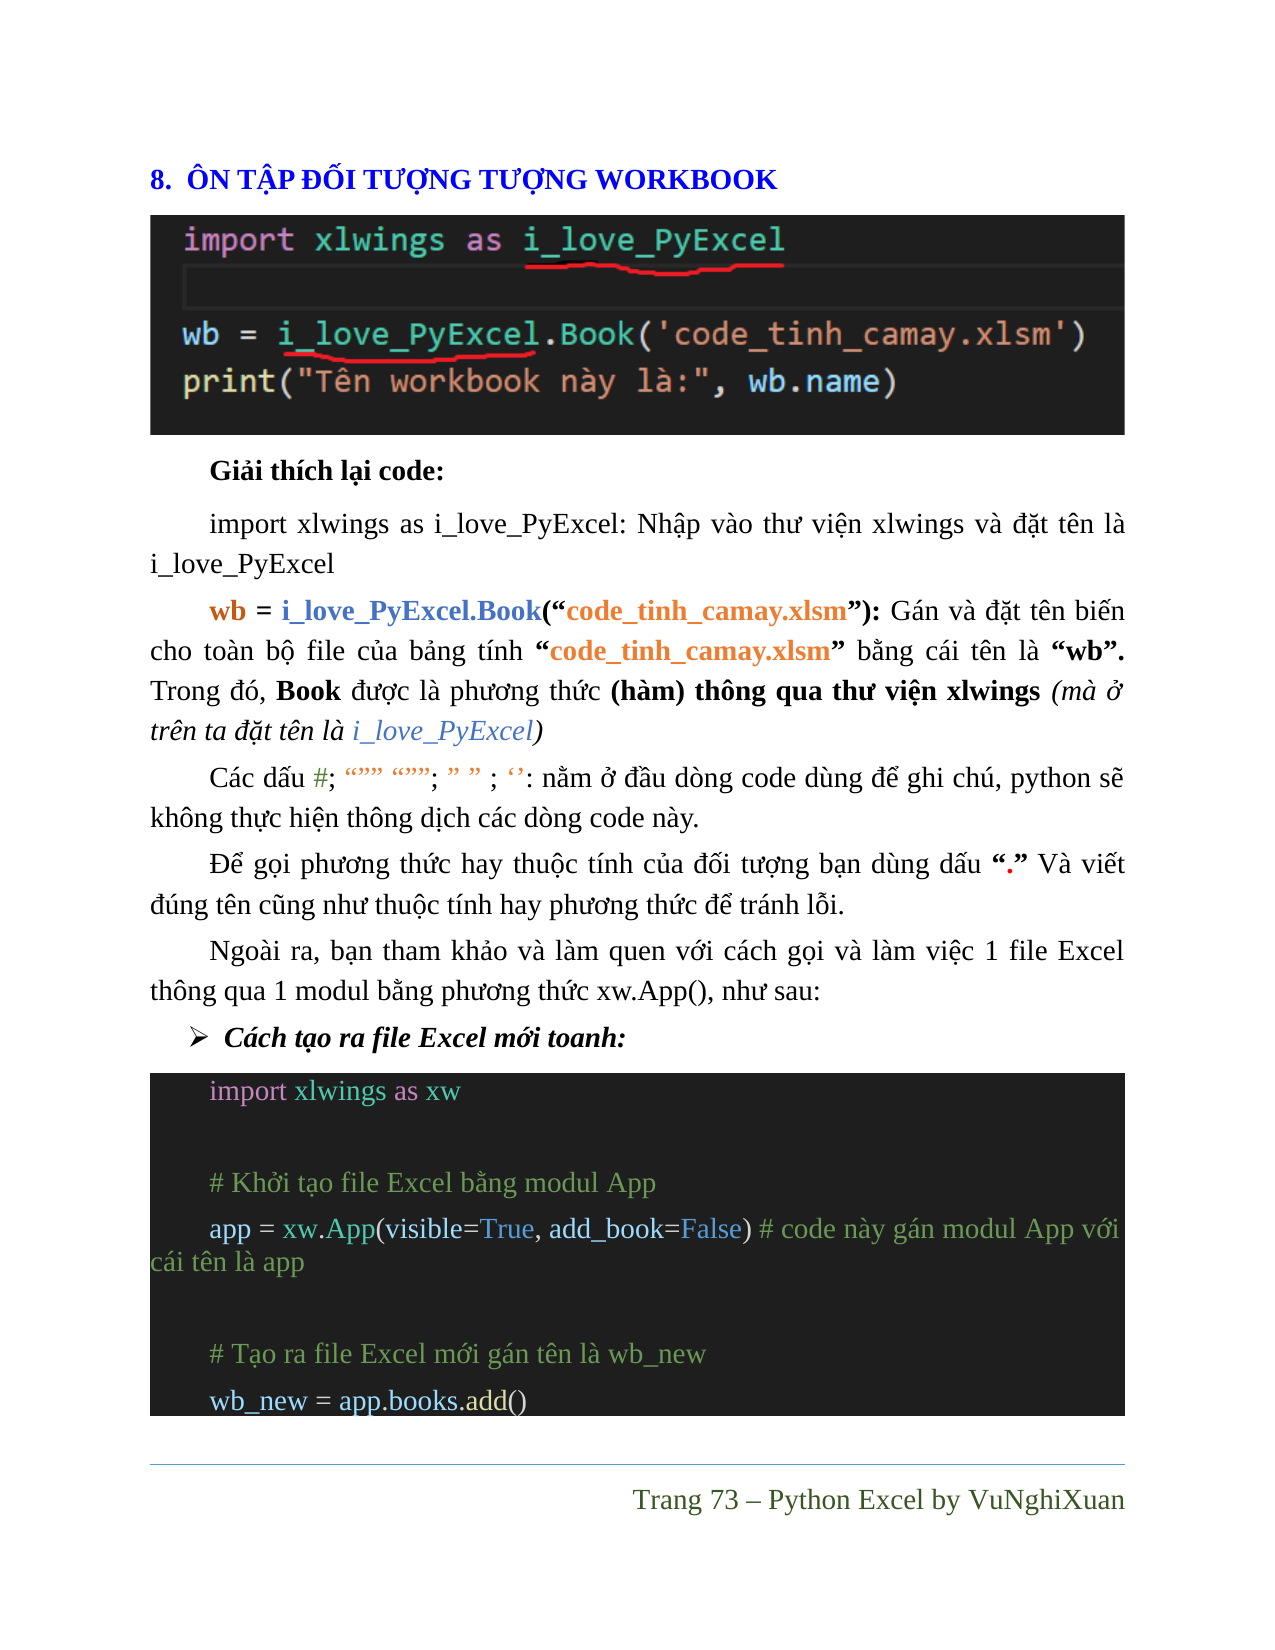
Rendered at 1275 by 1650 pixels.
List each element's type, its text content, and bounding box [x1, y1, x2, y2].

text wb_new = app.books.add() [150, 1383, 1125, 1416]
text import xlwings as i_love_PyExcel: Nhập vào thư viện xlwings và đặt tên là i_love_PyExcel [150, 506, 1125, 580]
text wb = i_love_PyExcel.Book(“code_tinh_camay.xlsm”): Gán và đặt tên biến cho toàn bộ file của bảng tính “code_tinh_camay.xlsm” bằng cái tên là “wb”. Trong đó, Book được là phương thức (hàm) thông qua thư viện xlwings (mà ở trên ta đặt tên là i_love_PyExcel) [150, 593, 1125, 747]
text # Tạo ra file Excel mới gán tên là wb_new [150, 1337, 1125, 1370]
subtitle ÔN TẬP ĐỐI TƯỢNG TƯỢNG WORKBOOK [150, 162, 1125, 196]
text # Khởi tạo file Excel bằng modul App [150, 1165, 1125, 1198]
text Để gọi phương thức hay thuộc tính của đối tượng bạn dùng dấu “.” Và viết đúng tên cũng như thuộc tính hay phương thức để tránh lỗi. [150, 847, 1125, 920]
text Ngoài ra, bạn tham khảo và làm quen với cách gọi và làm việc 1 file Excel thông qua 1 modul bằng phương thức xw.App(), như sau: [150, 933, 1125, 1007]
text Giải thích lại code: [150, 453, 1125, 487]
text app = xw.App(visible=True, add_book=False) # code này gán modul App với cái tên là app [150, 1211, 1125, 1278]
text import xlwings as xw [150, 1073, 1125, 1106]
text Các dấu #; “”” “””; ” ” ; ‘’: nằm ở đầu dòng code dùng để ghi chú, python sẽ không thực hiện thông dịch các dòng code này. [150, 760, 1125, 834]
text Cách tạo ra file Excel mới toanh: [187, 1020, 1125, 1054]
picture [150, 215, 1125, 435]
